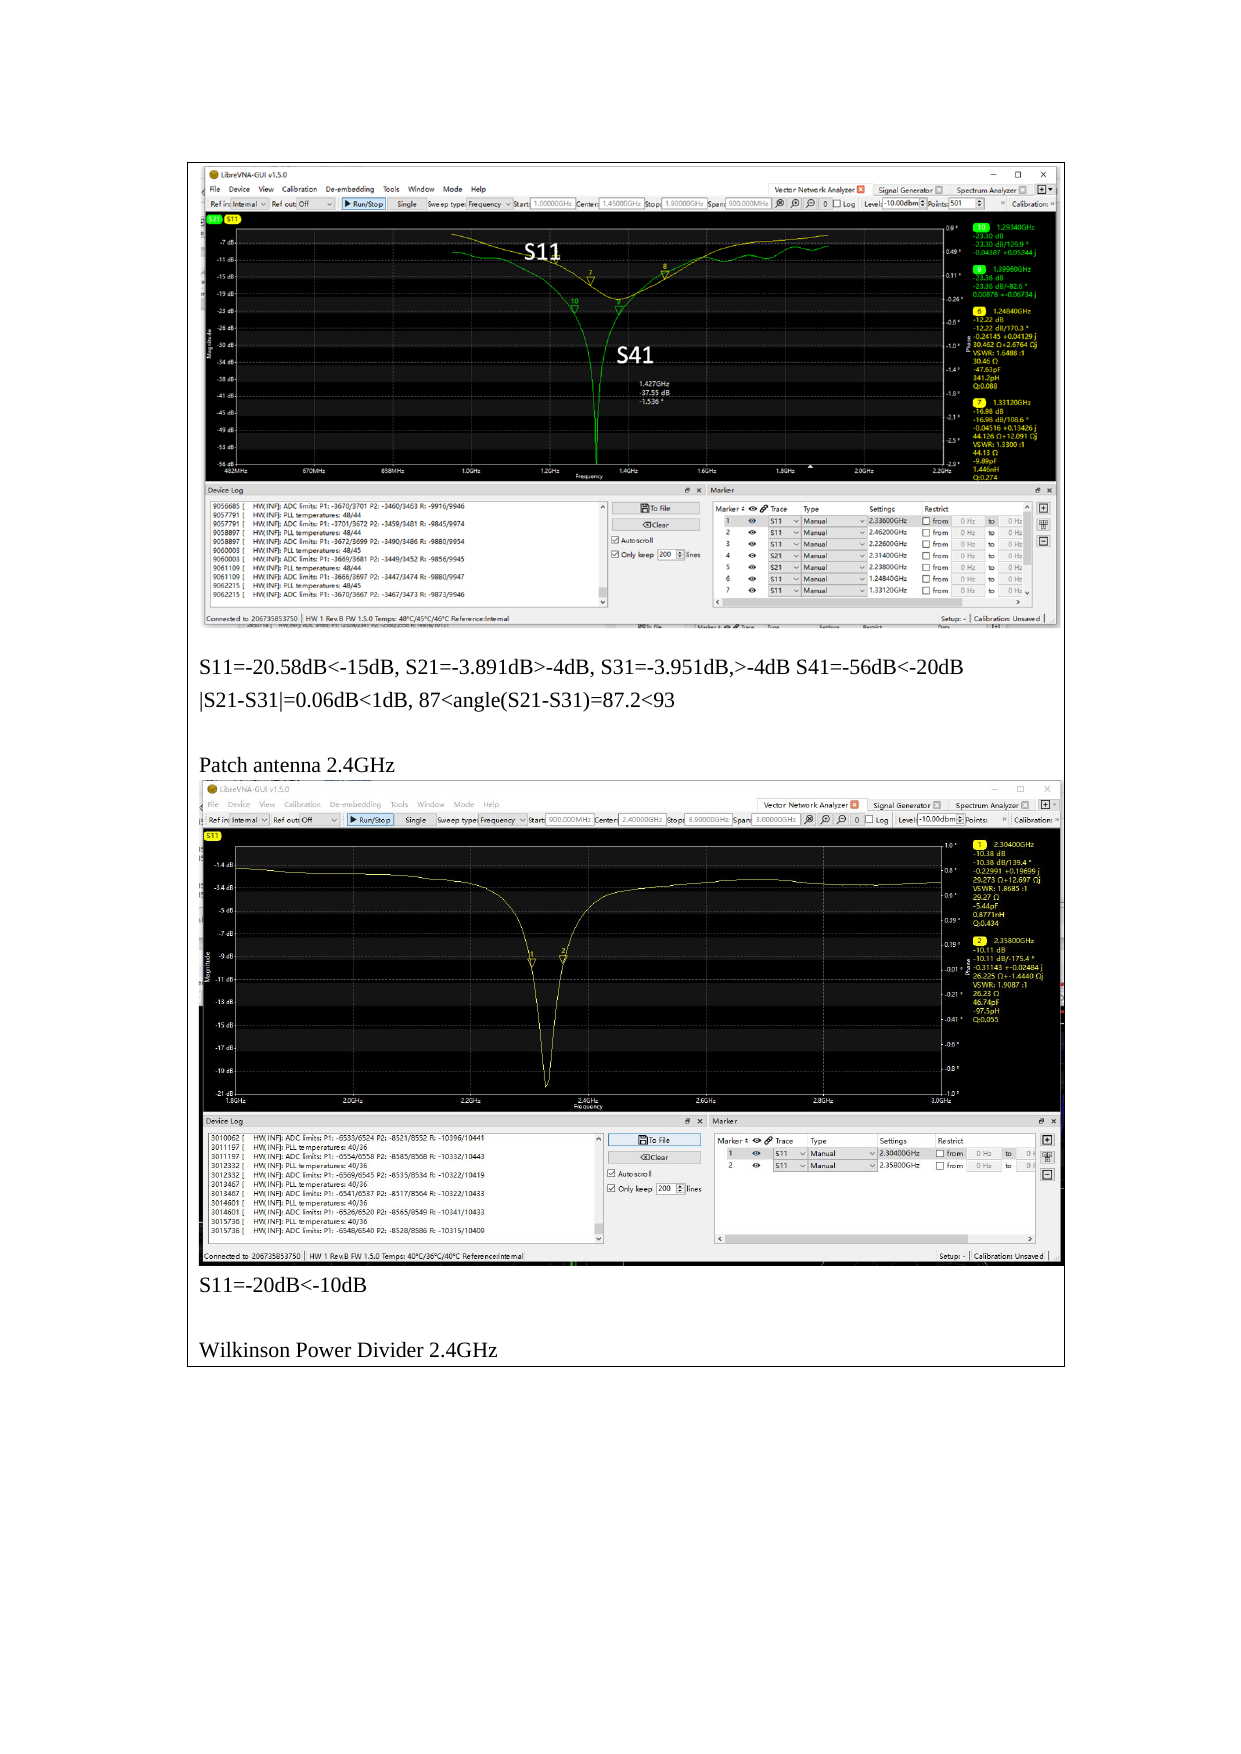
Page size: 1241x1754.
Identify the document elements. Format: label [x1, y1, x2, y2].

table_cell [188, 163, 1064, 1366]
picture [198, 780, 1064, 1266]
picture [198, 163, 1064, 629]
